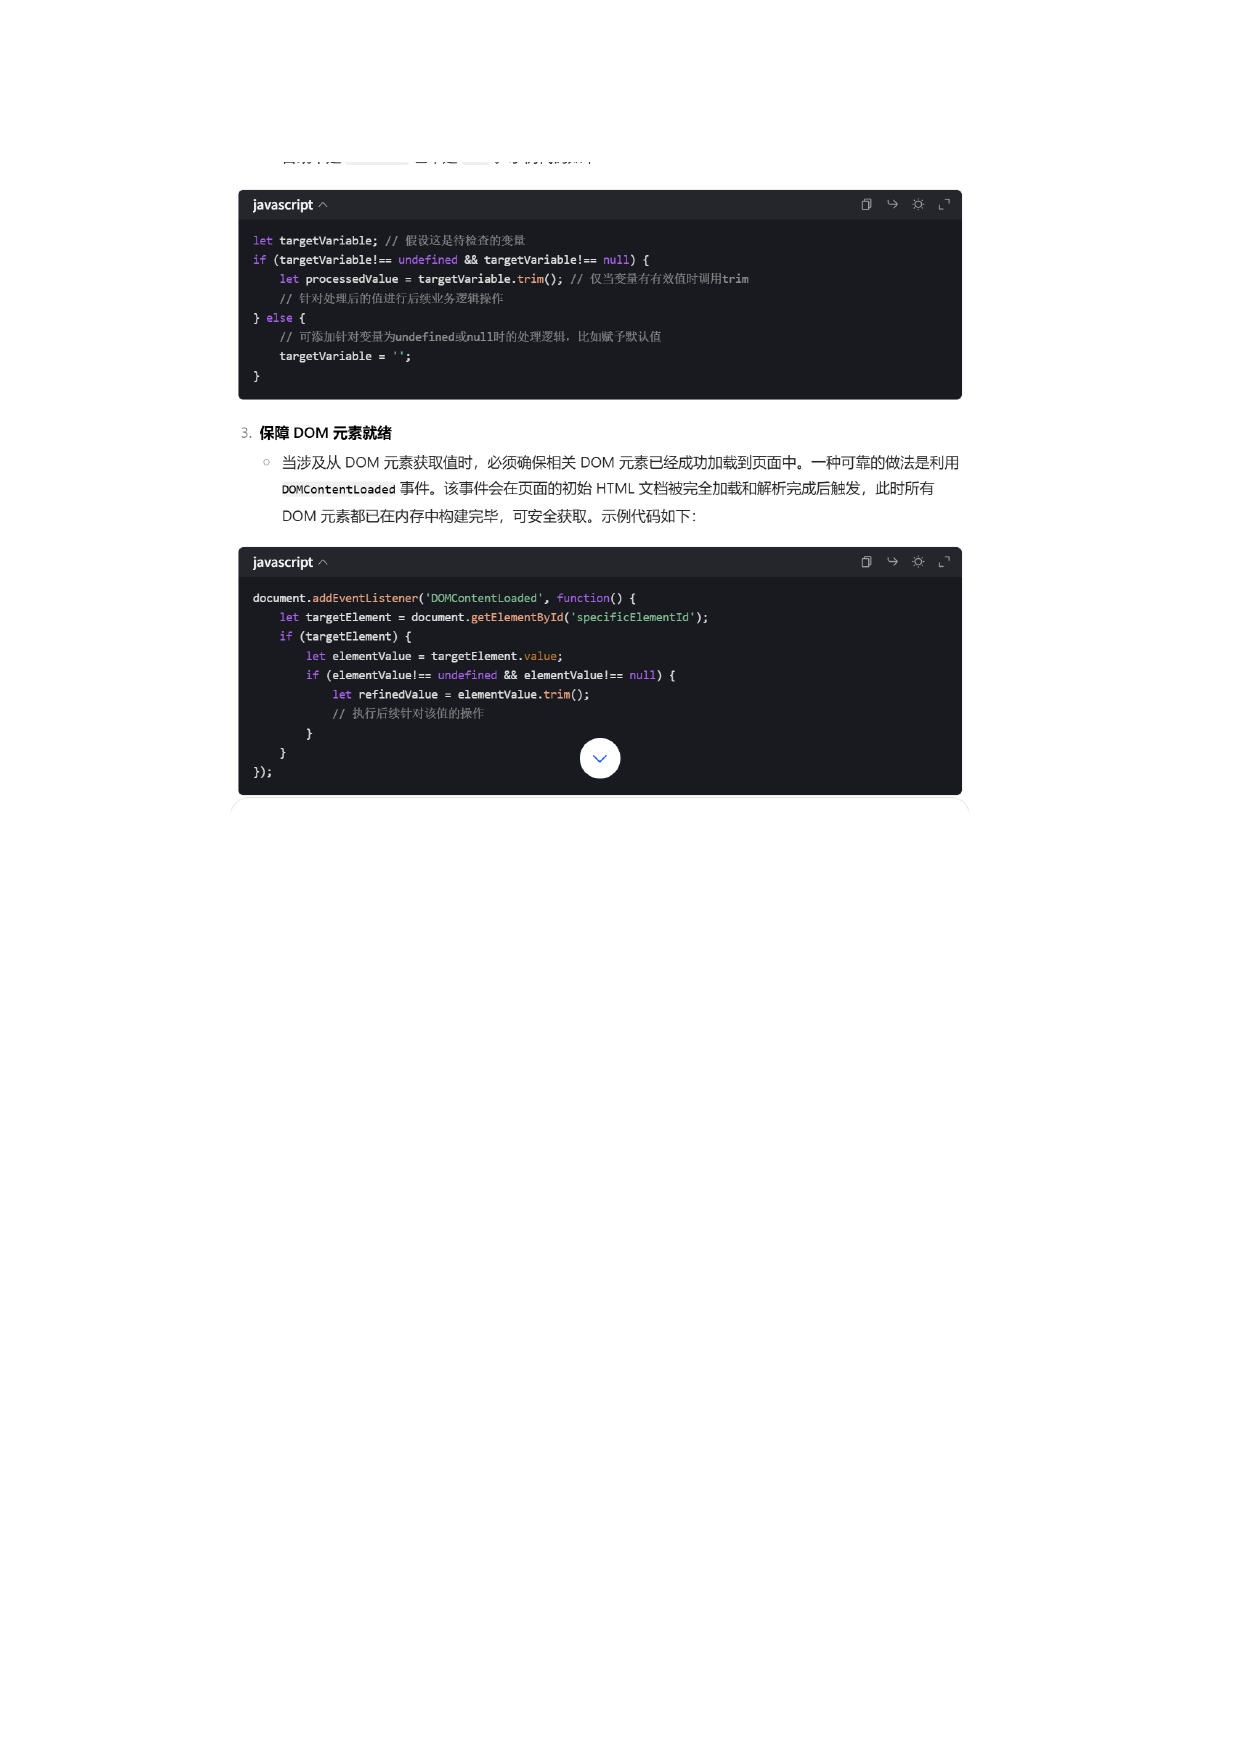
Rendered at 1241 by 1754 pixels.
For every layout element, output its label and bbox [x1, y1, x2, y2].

picture [187, 162, 1052, 811]
